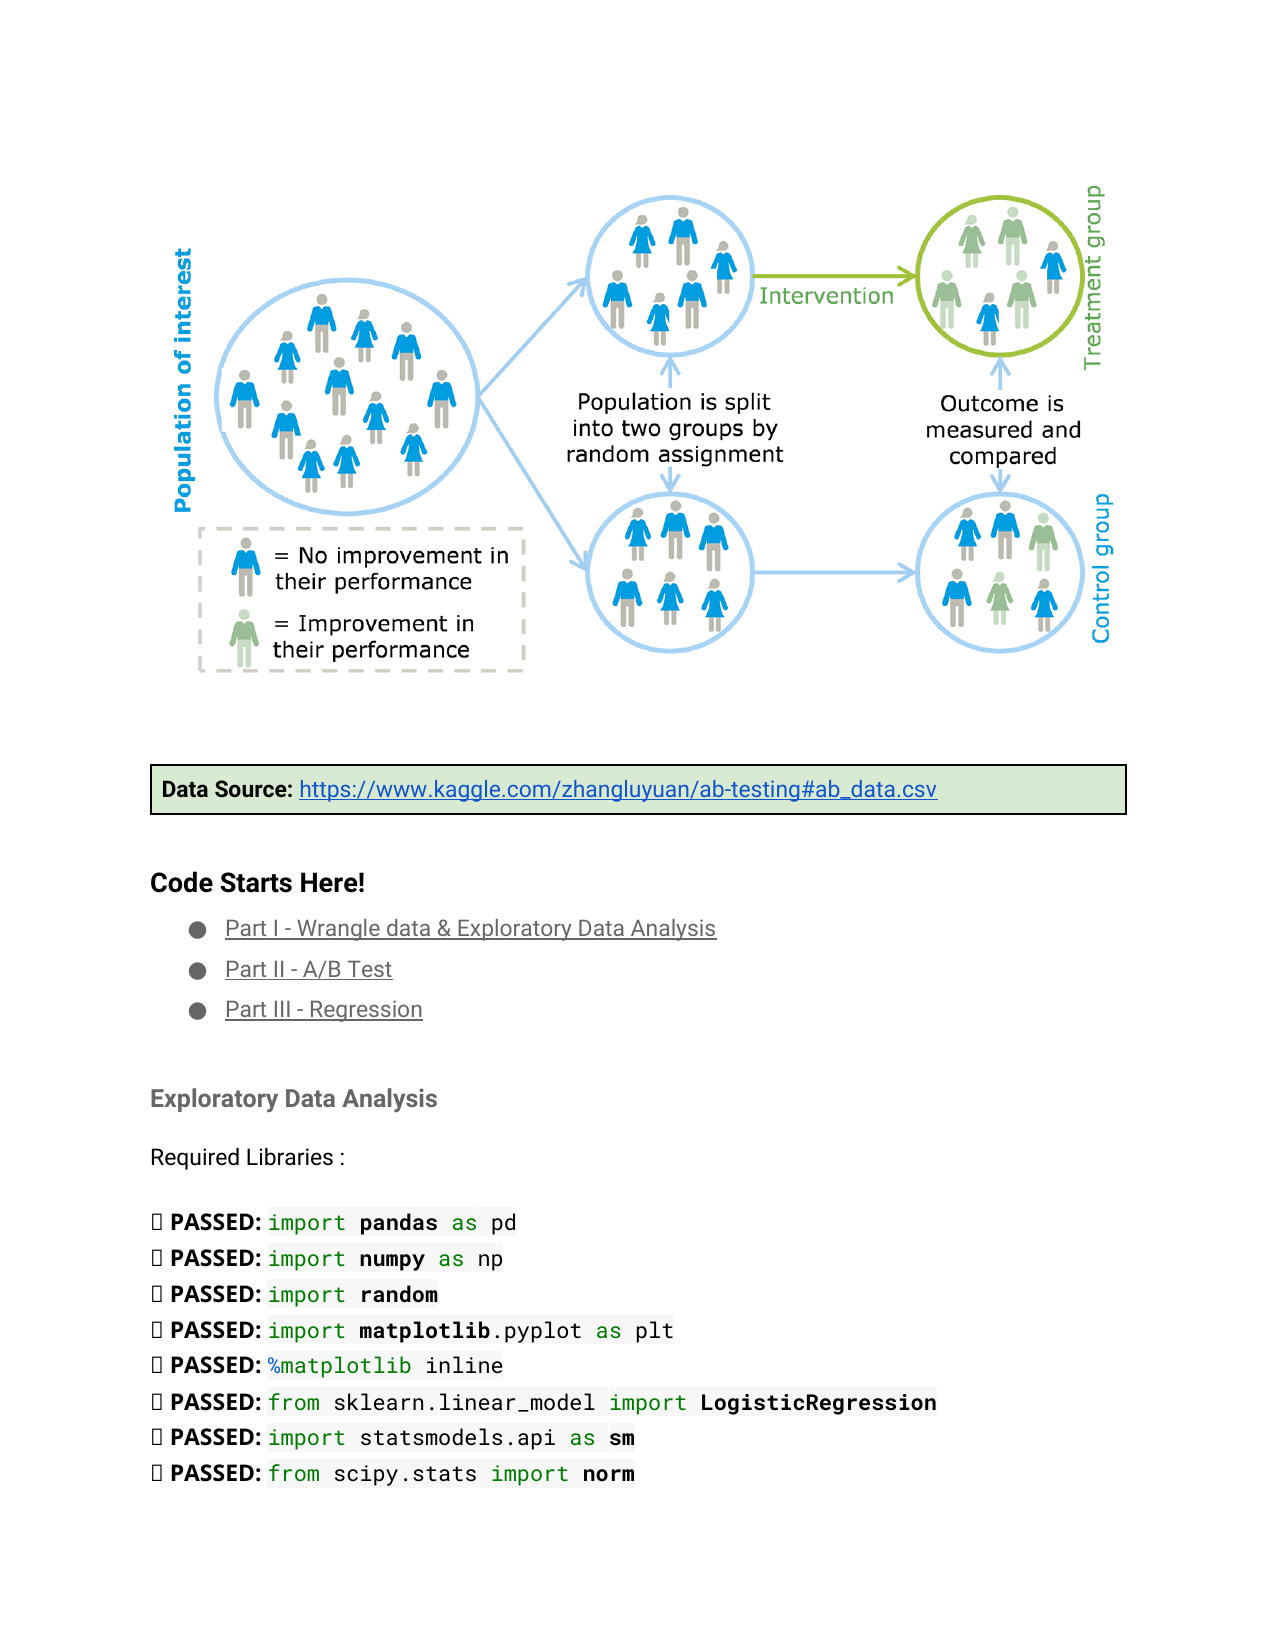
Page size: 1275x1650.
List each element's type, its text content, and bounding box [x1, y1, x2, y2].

subtitle Code Starts Here! [150, 867, 1125, 899]
text ✅ PASSED: from sklearn.linear_model import LogisticRegression [150, 1385, 1125, 1417]
text ✅ PASSED: import pandas as pd [150, 1206, 1125, 1237]
text ✅ PASSED: from scipy.stats import norm [150, 1457, 1125, 1488]
subtitle Part III - Regression [187, 996, 1125, 1023]
text Required Libraries : [150, 1144, 1125, 1171]
picture [150, 150, 1125, 698]
text ✅ PASSED: import random [150, 1278, 1125, 1309]
subtitle Exploratory Data Analysis [150, 1084, 1125, 1113]
subtitle Part I - Wrangle data & Exploratory Data Analysis [187, 916, 1125, 942]
text ✅ PASSED: %matplotlib inline [150, 1349, 1125, 1381]
subtitle Part II - A/B Test [187, 956, 1125, 983]
text ✅ PASSED: import numpy as np [150, 1242, 1125, 1273]
text ✅ PASSED: import statsmodels.api as sm [150, 1421, 1125, 1453]
table_header Data Source: https://www.kaggle.com/zhangluyuan/ab-testing#ab_data.csv [152, 766, 1125, 813]
text ✅ PASSED: import matplotlib.pyplot as plt [150, 1313, 1125, 1345]
